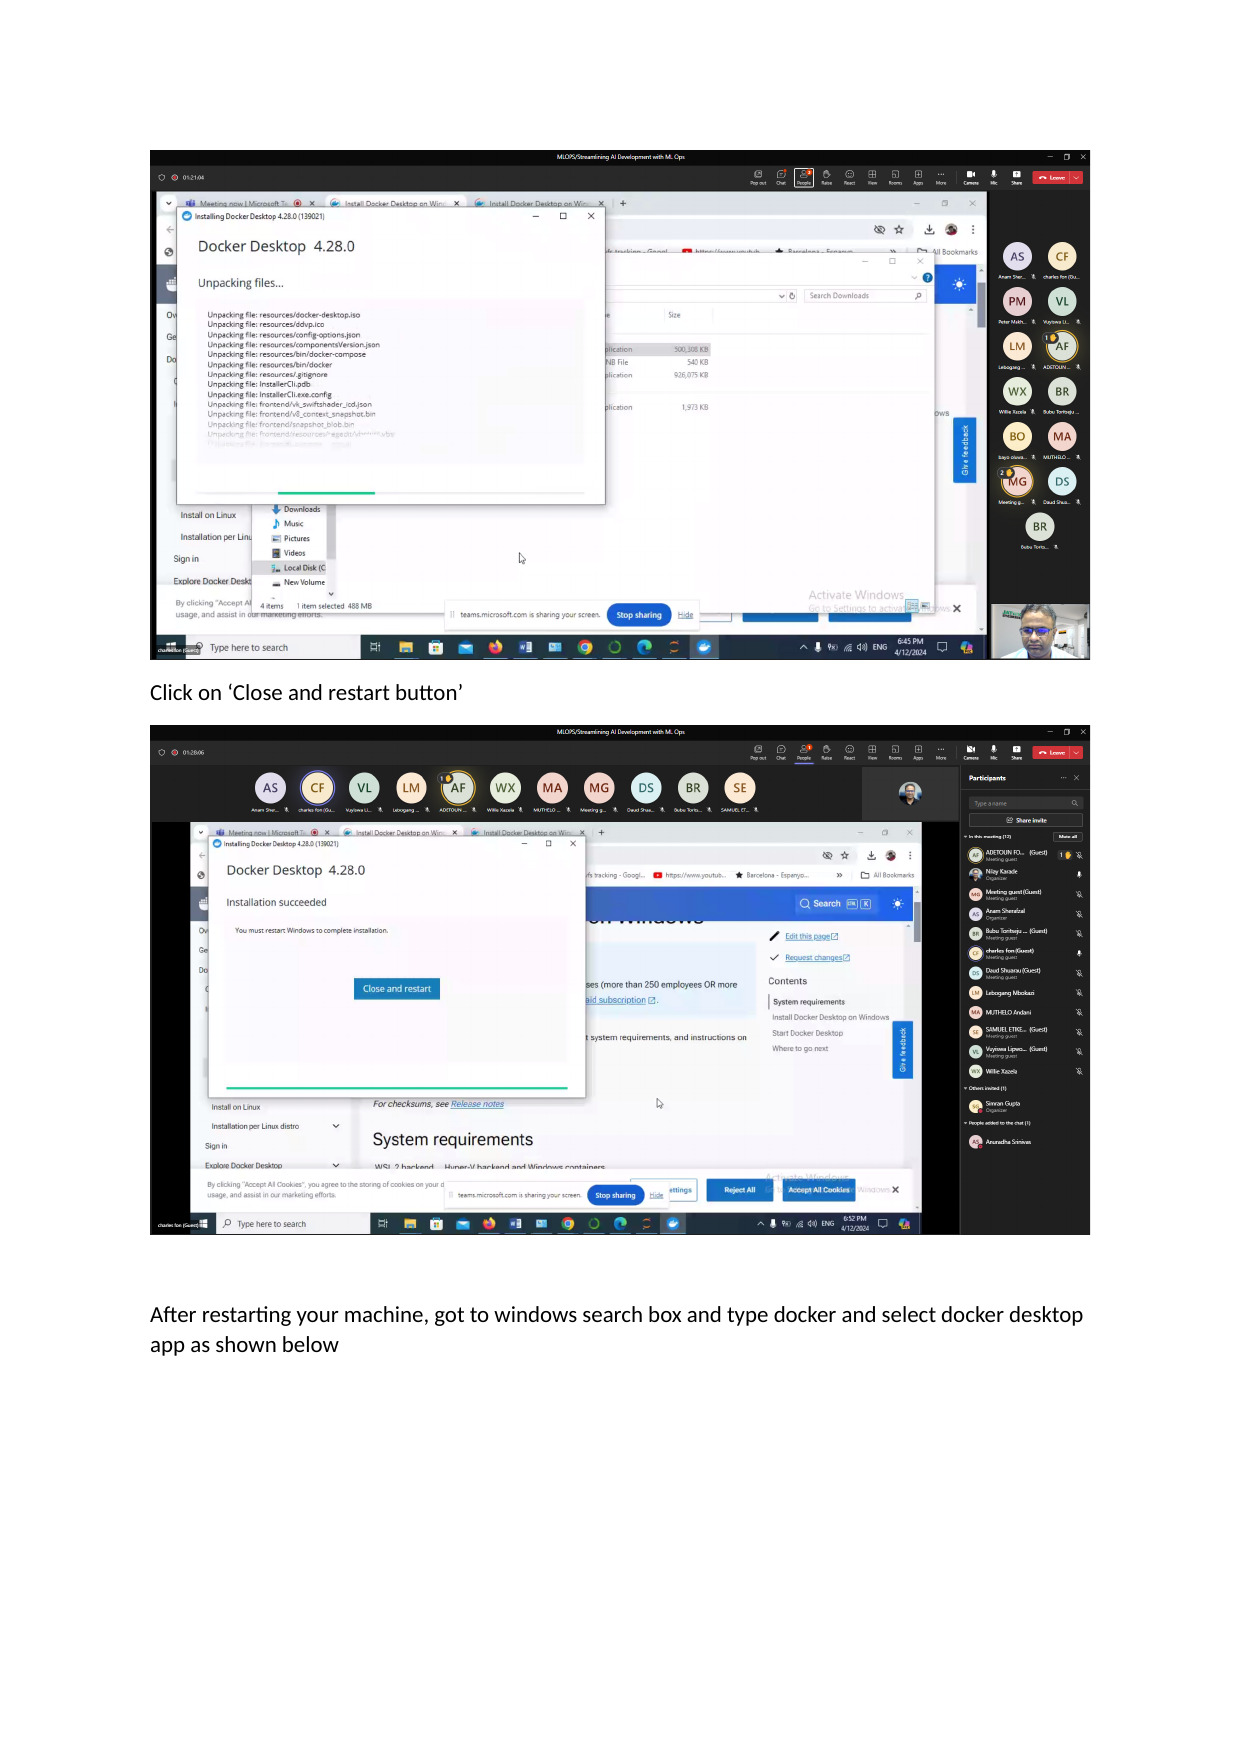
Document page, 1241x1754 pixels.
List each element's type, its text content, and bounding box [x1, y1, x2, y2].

text Click on ‘Close and restart button’ [150, 678, 1090, 706]
text After restarting your machine, got to windows search box and type docker and select docker desktop app as shown below [150, 1300, 1090, 1358]
picture [150, 150, 1091, 660]
picture [150, 725, 1091, 1235]
